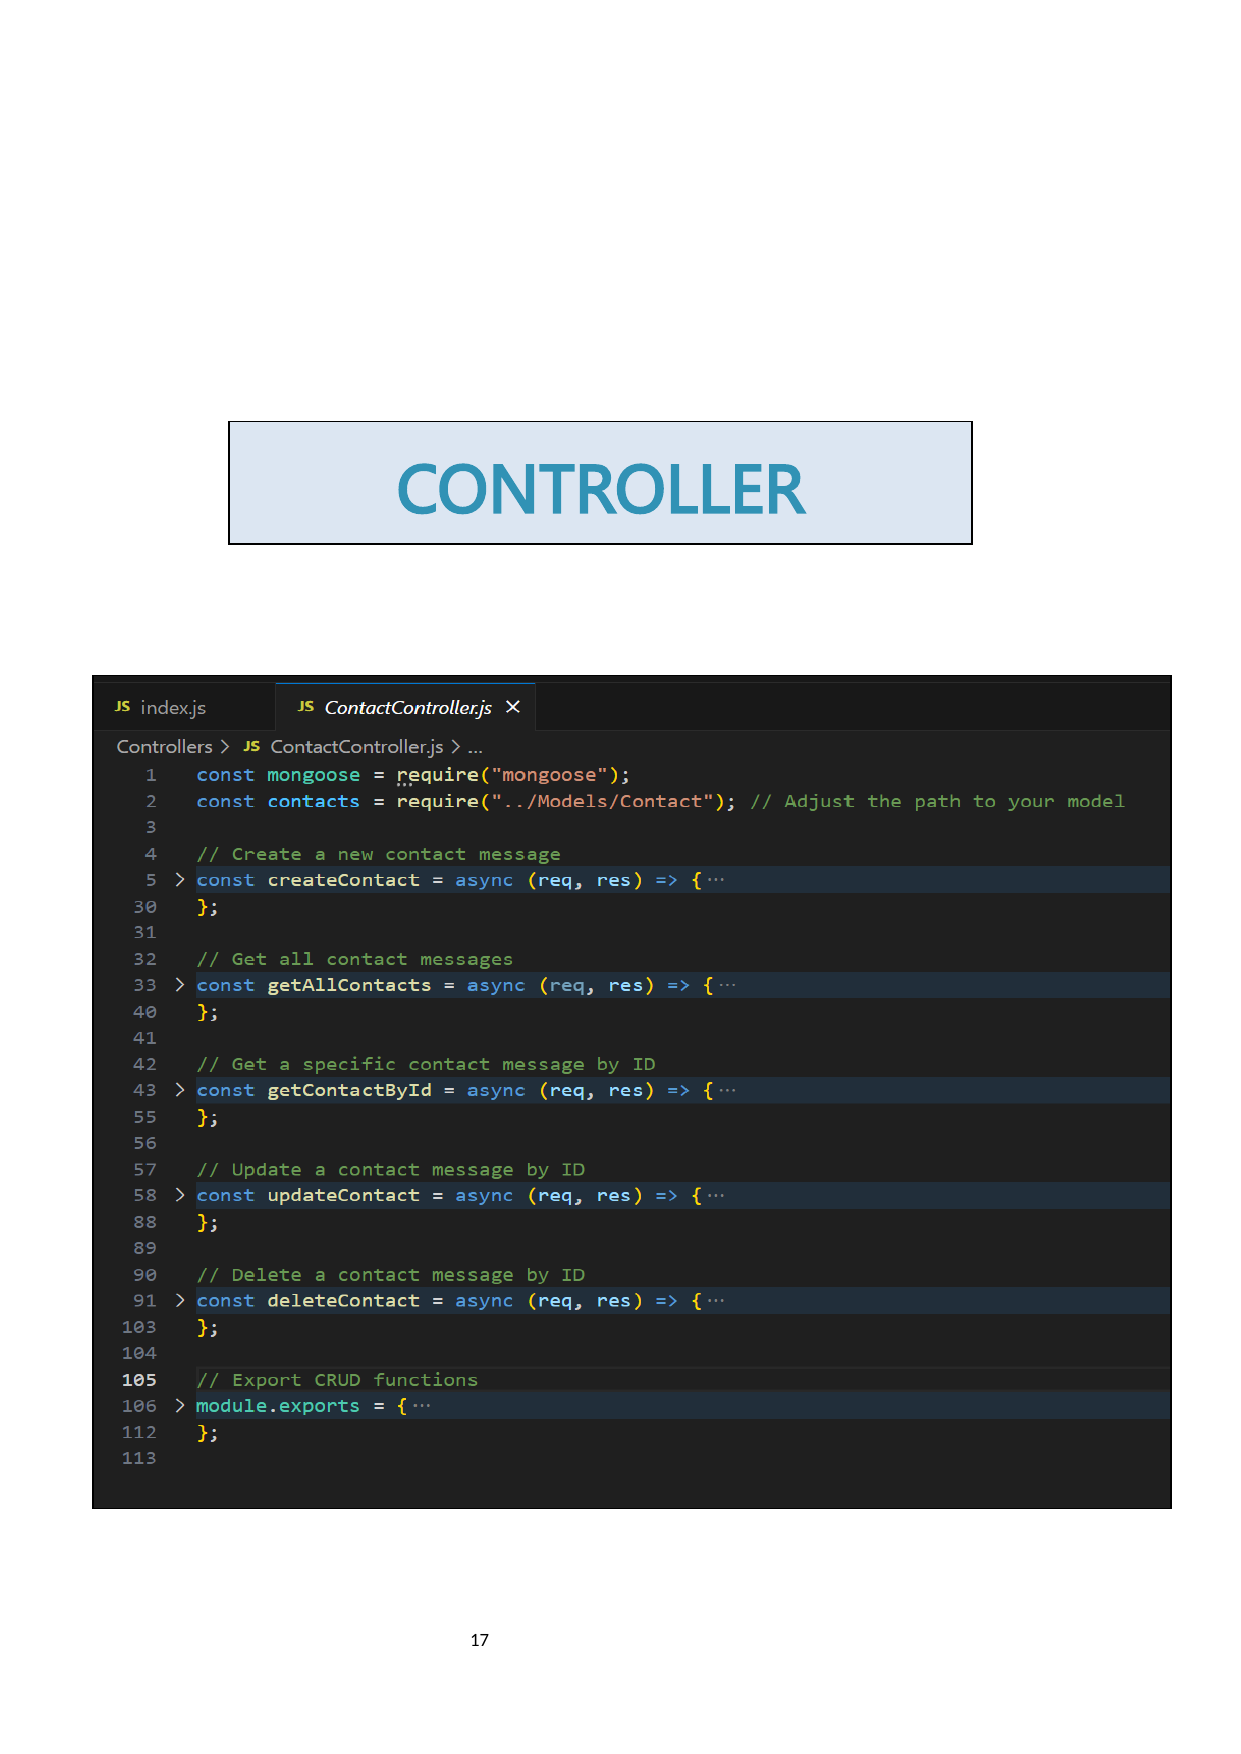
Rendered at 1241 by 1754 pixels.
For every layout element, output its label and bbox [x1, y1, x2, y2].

picture [94, 676, 1170, 1508]
